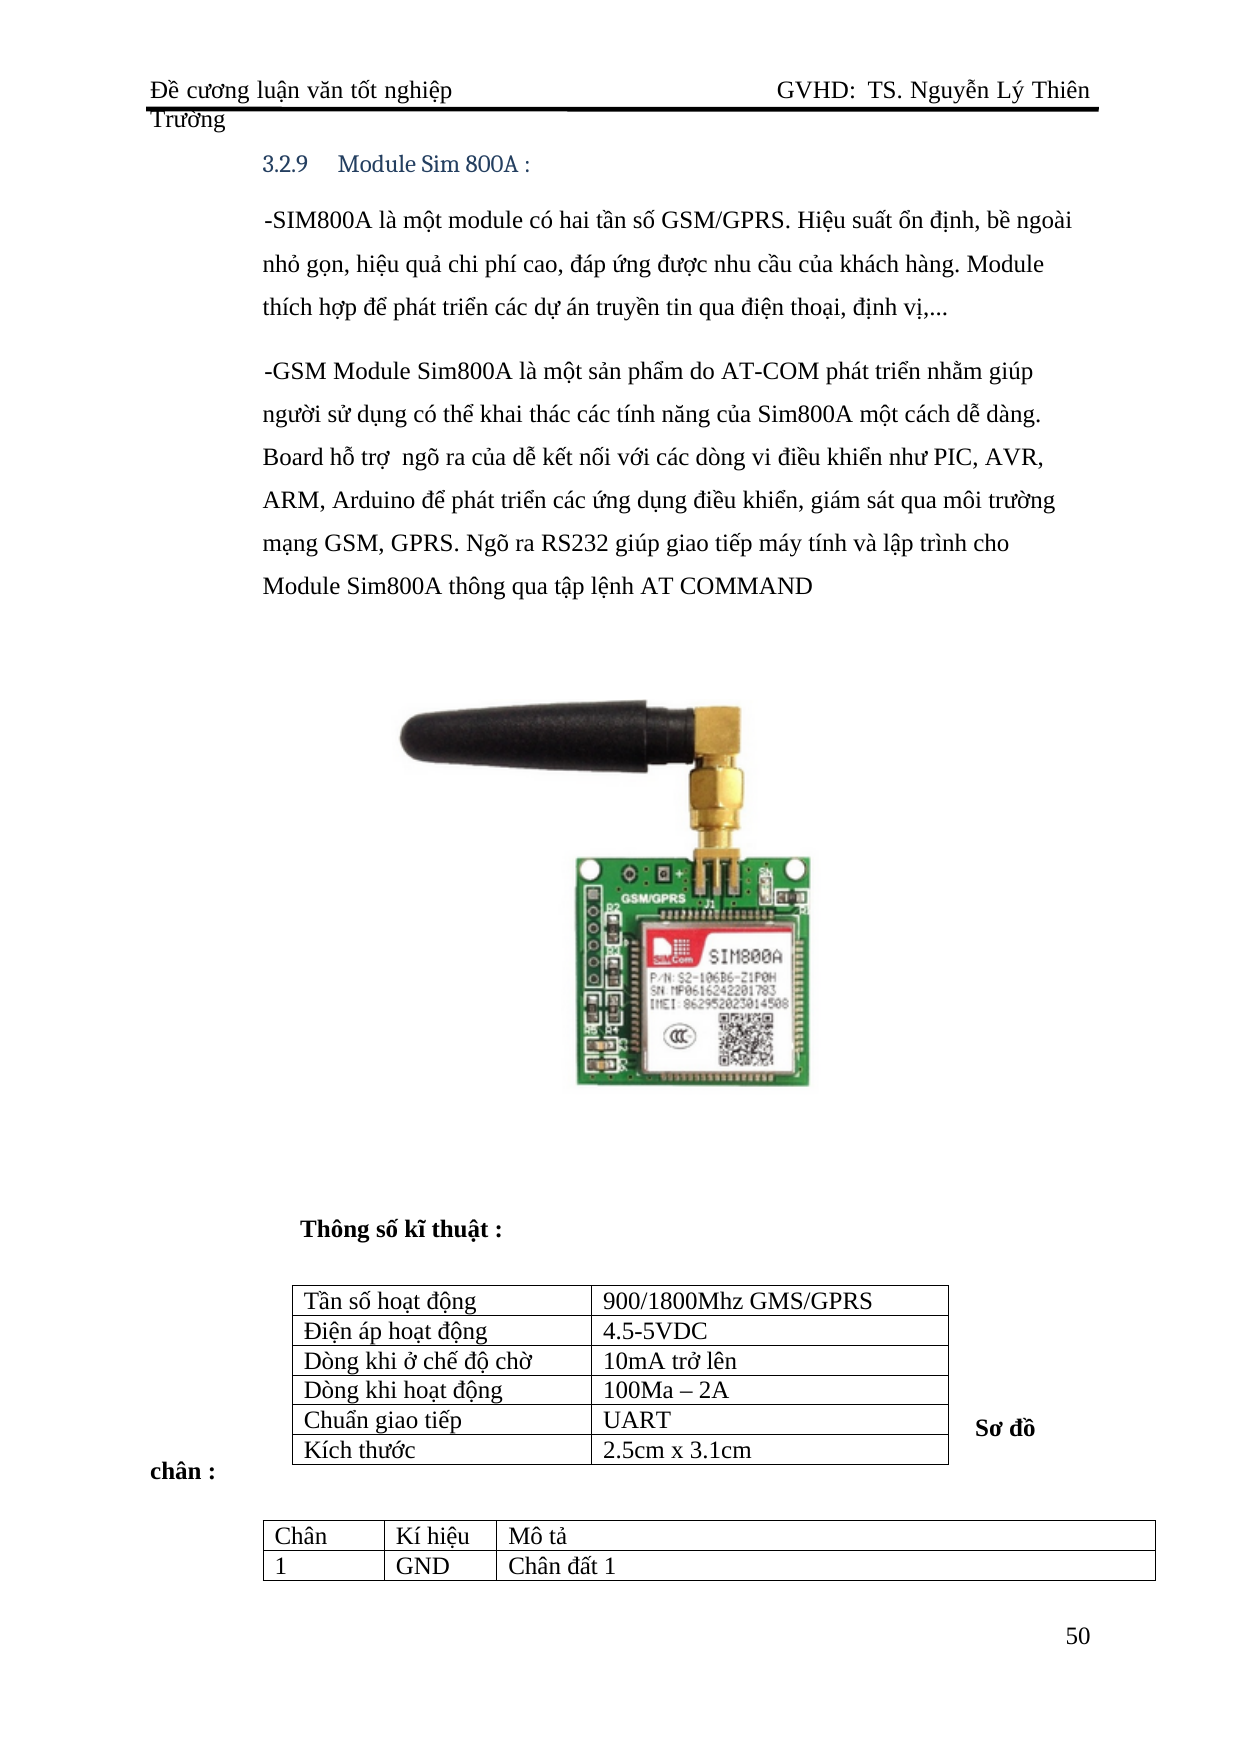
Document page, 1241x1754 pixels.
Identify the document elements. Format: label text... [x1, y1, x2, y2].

table_header Chân [264, 1521, 384, 1550]
table_header 900/1800Mhz GMS/GPRS [592, 1286, 948, 1315]
table_cell 10mA trở lên [592, 1346, 948, 1374]
text -GSM Module Sim800A là một sản phẩm do AT-COM phát triển nhằm giúp người sử dụng có thể khai thác các tính năng của Sim800A một cách dễ dàng. Board hỗ trợ ngõ ra của dễ kết nối với các dòng vi điều khiển như PIC, AVR, ARM, Arduino để phát triển các ứng dụng điều khiển, giám sát qua môi trường mạng GSM, GPRS. Ngõ ra RS232 giúp giao tiếp máy tính và lập trình cho Module Sim800A thông qua tập lệnh AT COMMAND [262, 356, 1090, 600]
table_header Mô tả [497, 1521, 1155, 1550]
table_cell GND [385, 1551, 496, 1579]
table_header Kí hiệu [385, 1521, 496, 1550]
picture [391, 699, 849, 1101]
text -SIM800A là một module có hai tần số GSM/GPRS. Hiệu suất ổn định, bề ngoài nhỏ gọn, hiệu quả chi phí cao, đáp ứng được nhu cầu của khách hàng. Module thích hợp để phát triển các dự án truyền tin qua điện thoại, định vị,... [262, 206, 1090, 321]
table_cell 4.5-5VDC [592, 1316, 948, 1345]
table_cell Chuẩn giao tiếp [293, 1405, 591, 1434]
table_cell Dòng khi hoạt động [293, 1376, 591, 1404]
text Thông số kĩ thuật : [150, 1214, 1090, 1243]
table_header Tần số hoạt động [293, 1286, 591, 1315]
table_cell UART [592, 1405, 948, 1434]
text Sơ đồ chân : [150, 1413, 1090, 1485]
table_cell Dòng khi ở chế độ chờ [293, 1346, 591, 1374]
table_cell 2.5cm x 3.1cm [592, 1435, 948, 1464]
table_cell Kích thước [293, 1435, 591, 1464]
table_cell 1 [264, 1551, 384, 1579]
table_cell Chân đất 1 [497, 1551, 1155, 1579]
table_cell 100Ma – 2A [592, 1376, 948, 1404]
table_cell Điện áp hoạt động [293, 1316, 591, 1345]
subtitle Module Sim 800A : [262, 150, 1090, 179]
